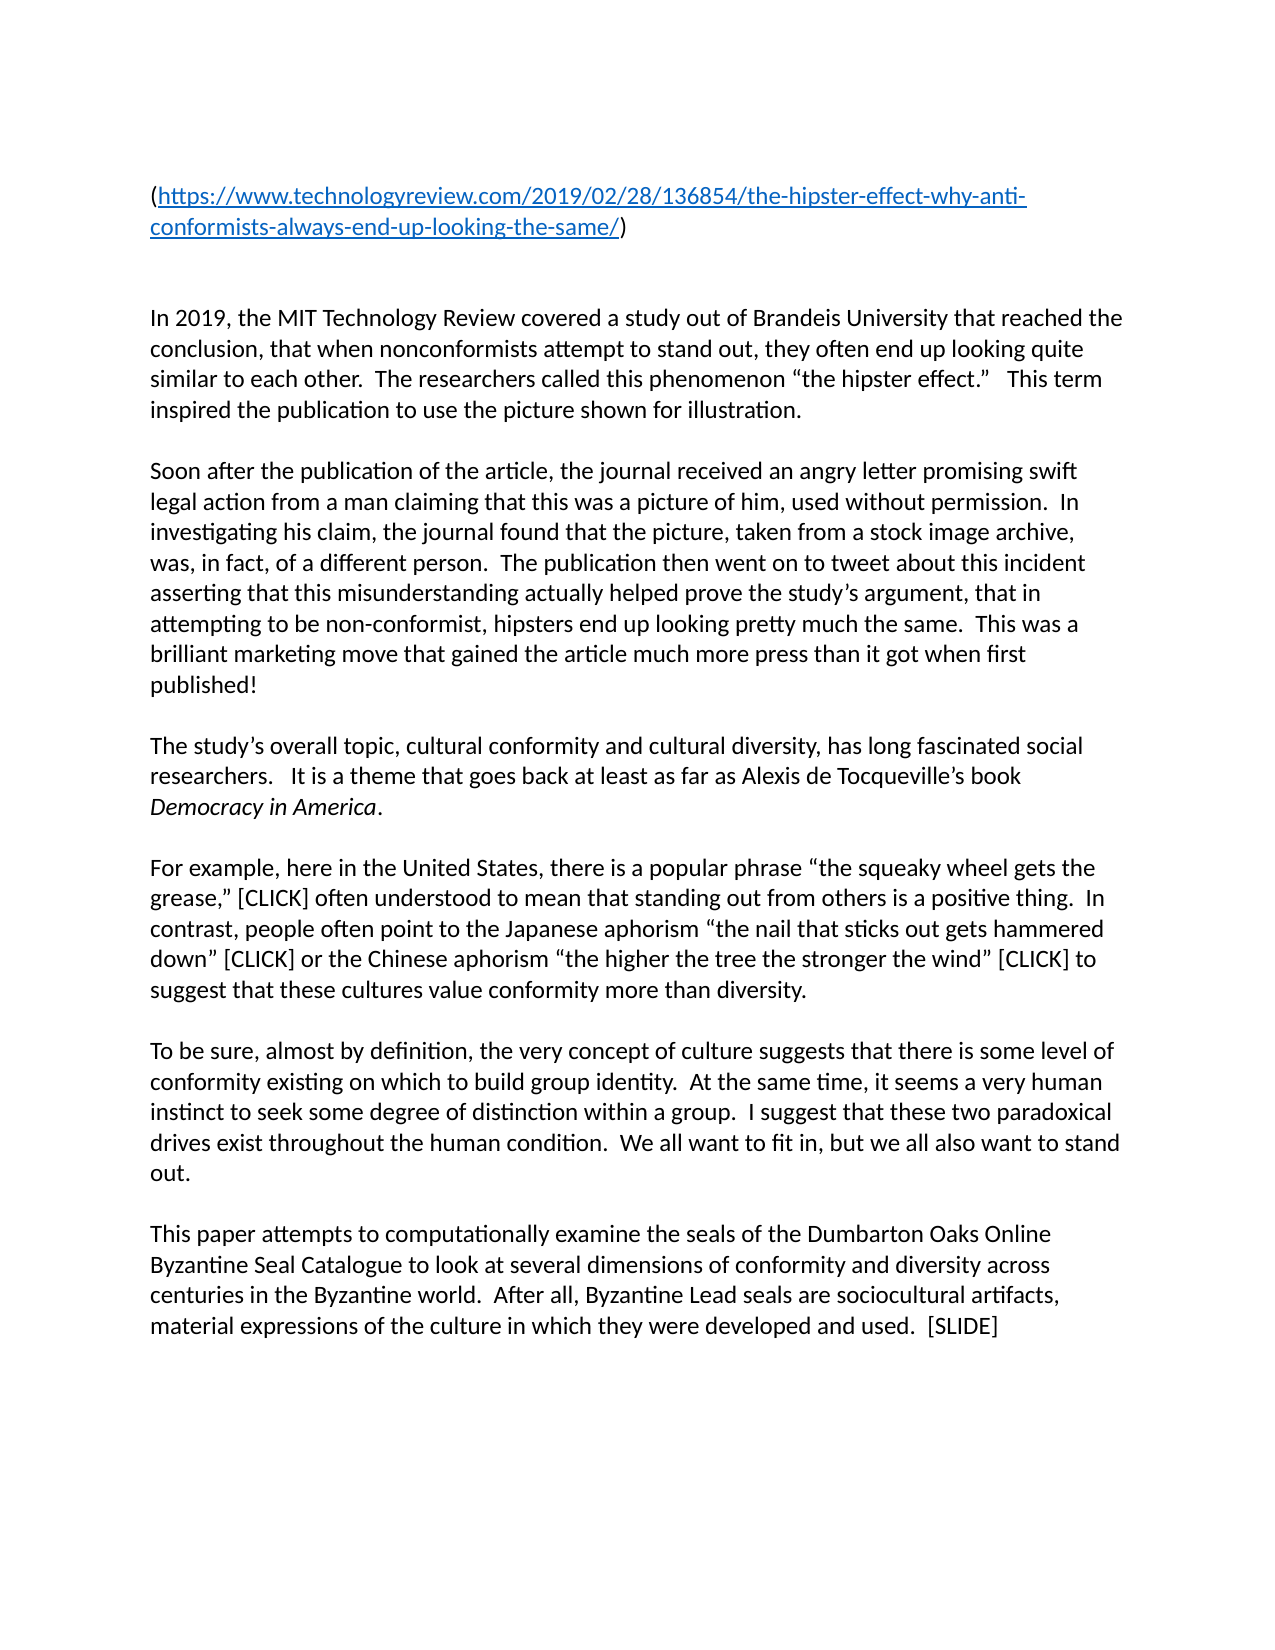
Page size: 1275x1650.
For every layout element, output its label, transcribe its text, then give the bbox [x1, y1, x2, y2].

text To be sure, almost by definition, the very concept of culture suggests that there is some level of conformity existing on which to build group identity. At the same time, it seems a very human instinct to seek some degree of distinction within a group. I suggest that these two paradoxical drives exist throughout the human condition. We all want to fit in, but we all also want to stand out. [150, 1035, 1125, 1188]
text (https://www.technologyreview.com/2019/02/28/136854/the-hipster-effect-why-anti-conformists-always-end-up-looking-the-same/) [150, 181, 1125, 242]
text The study’s overall topic, cultural conformity and cultural diversity, has long fascinated social researchers. It is a theme that goes back at least as far as Alexis de Tocqueville’s book Democracy in America. [150, 730, 1125, 821]
text This paper attempts to computationally examine the seals of the Dumbarton Oaks Online Byzantine Seal Catalogue to look at several dimensions of conformity and diversity across centuries in the Byzantine world. After all, Byzantine Lead seals are sociocultural artifacts, material expressions of the culture in which they were developed and used. [SLIDE] [150, 1218, 1125, 1340]
text For example, here in the United States, there is a popular phrase “the squeaky wheel gets the grease,” [CLICK] often understood to mean that standing out from others is a positive thing. In contrast, people often point to the Japanese aphorism “the nail that sticks out gets hammered down” [CLICK] or the Chinese aphorism “the higher the tree the stronger the wind” [CLICK] to suggest that these cultures value conformity more than diversity. [150, 852, 1125, 1004]
text In 2019, the MIT Technology Review covered a study out of Brandeis University that reached the conclusion, that when nonconformists attempt to stand out, they often end up looking quite similar to each other. The researchers called this phenomenon “the hipster effect.” This term inspired the publication to use the picture shown for illustration. [150, 303, 1125, 425]
text Soon after the publication of the article, the journal received an angry letter promising swift legal action from a man claiming that this was a picture of him, used without permission. In investigating his claim, the journal found that the picture, taken from a stock image archive, was, in fact, of a different person. The publication then went on to tweet about this incident asserting that this misunderstanding actually helped prove the study’s argument, that in attempting to be non-conformist, hipsters end up looking pretty much the same. This was a brilliant marketing move that gained the article much more press than it got when first published! [150, 455, 1125, 699]
